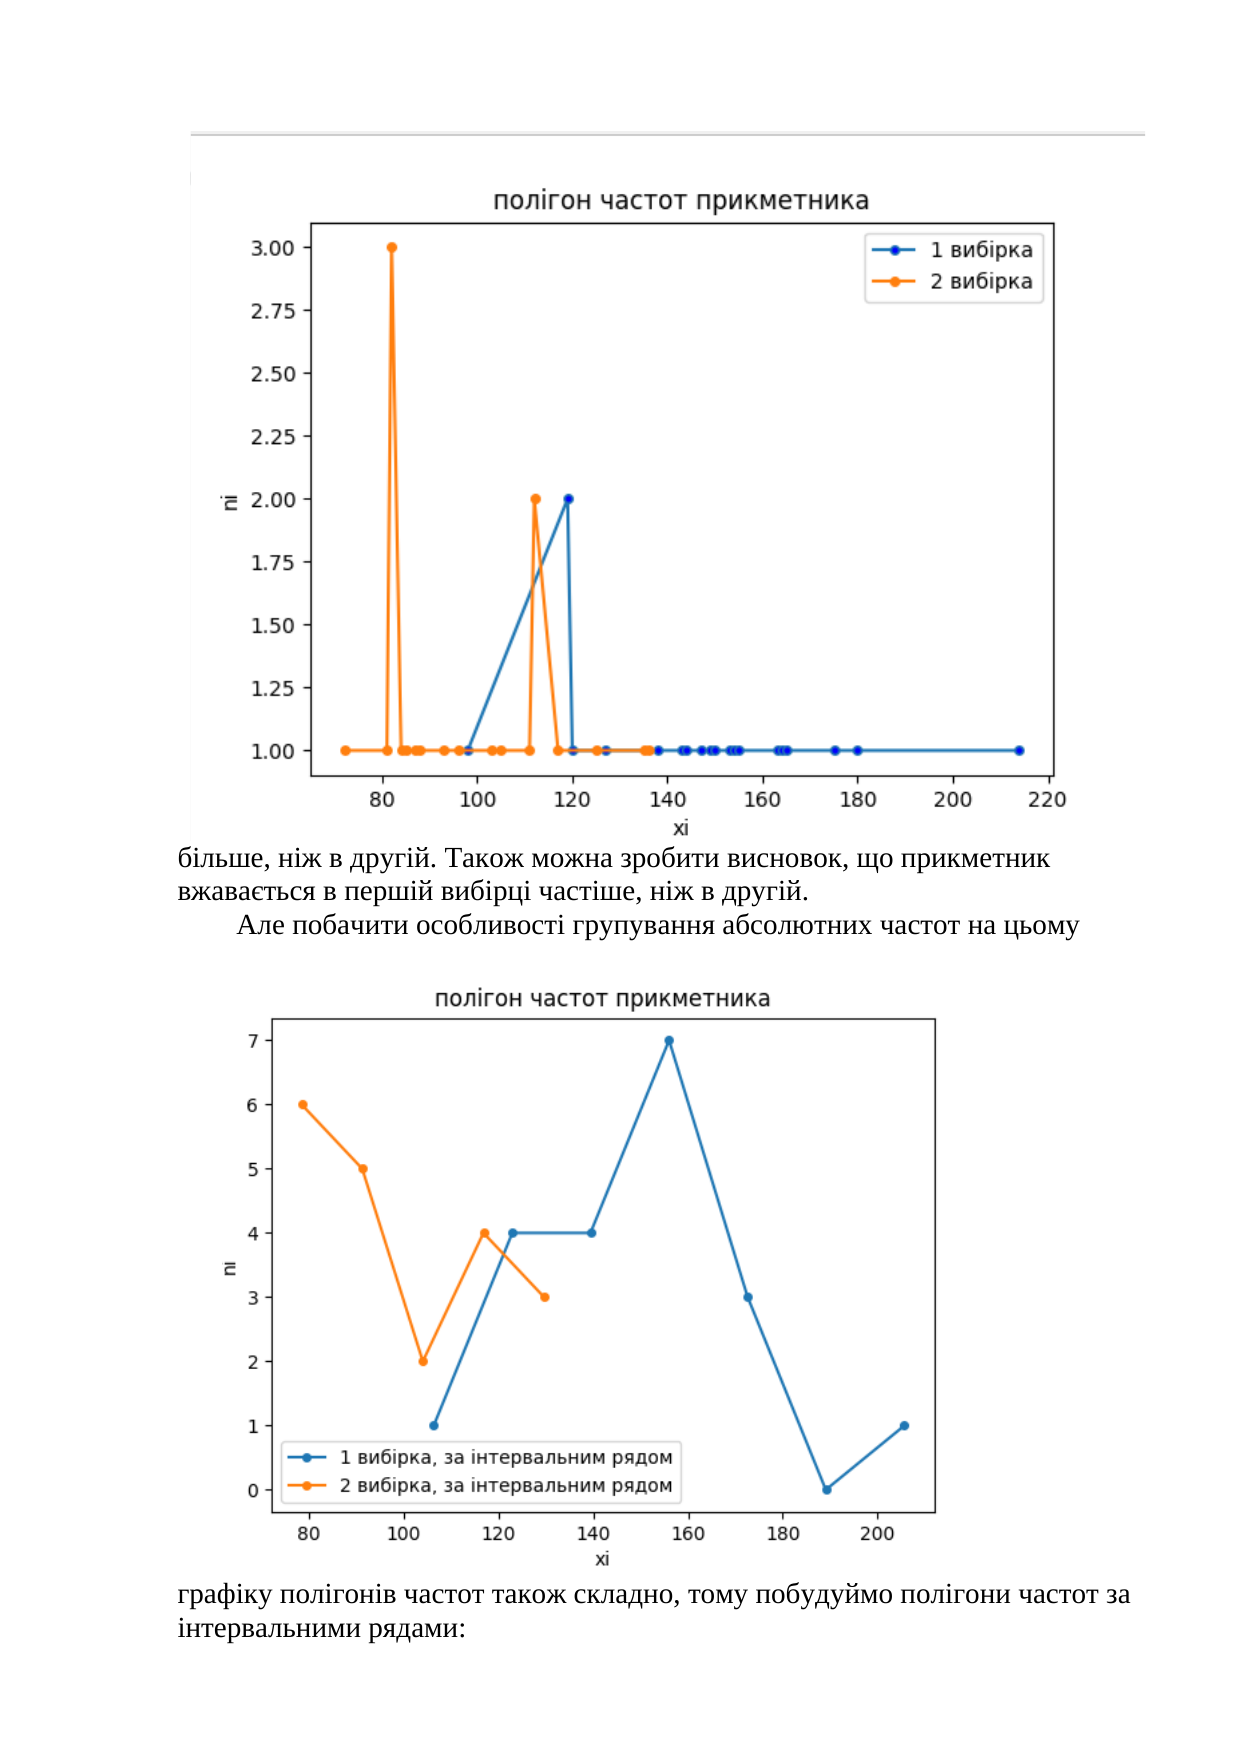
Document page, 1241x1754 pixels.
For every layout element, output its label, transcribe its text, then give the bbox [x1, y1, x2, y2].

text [177, 118, 1152, 907]
picture [222, 946, 1018, 1577]
picture [190, 131, 1146, 841]
